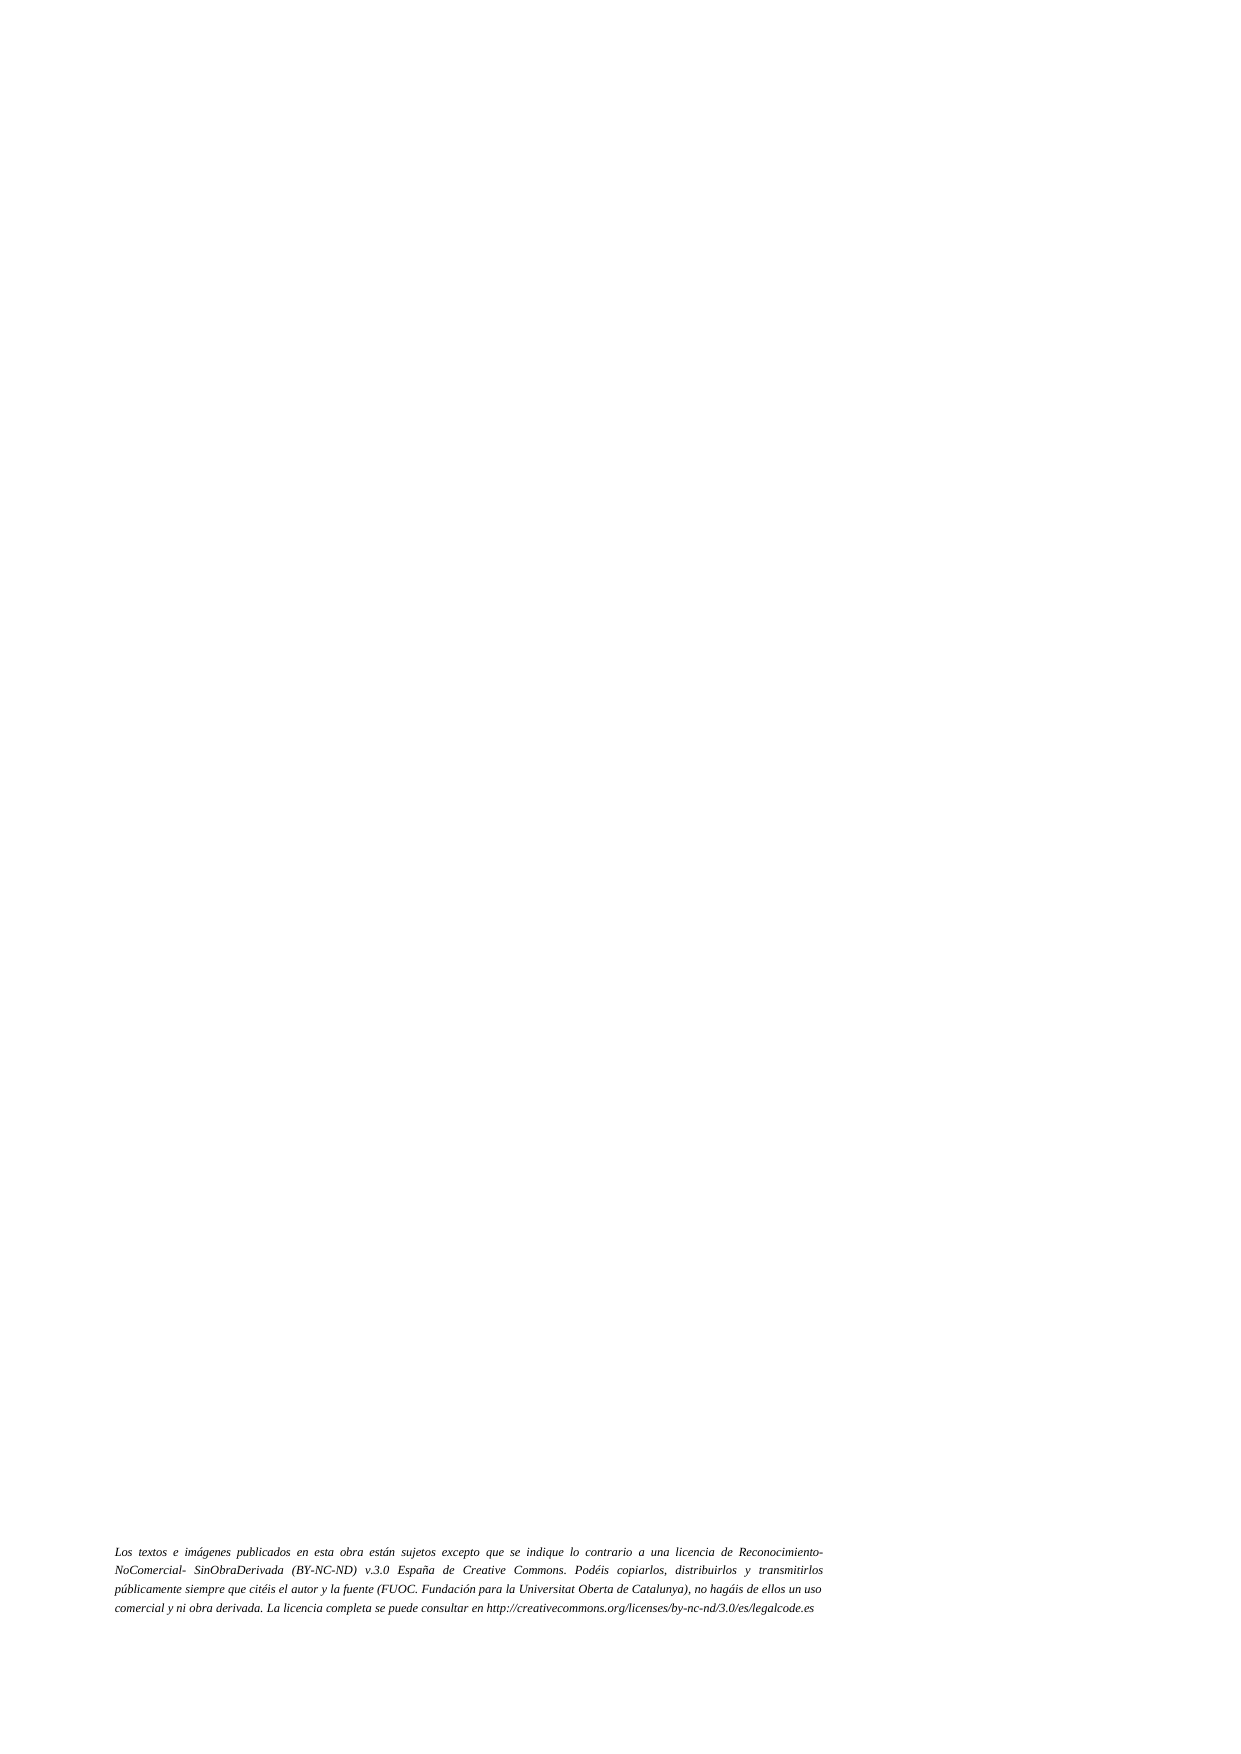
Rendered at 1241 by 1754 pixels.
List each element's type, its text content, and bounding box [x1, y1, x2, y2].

text Los textos e imágenes publicados en esta obra están sujetos excepto que se indique lo contrario a una licencia de Reconocimiento-NoComercial- SinObraDerivada (BY-NC-ND) v.3.0 España de Creative Commons. Podéis copiarlos, distribuirlos y transmitirlos públicamente siempre que citéis el autor y la fuente (FUOC. Fundación para la Universitat Oberta de Catalunya), no hagáis de ellos un uso comercial y ni obra derivada. La licencia completa se puede consultar en http://creativecommons.org/licenses/by-nc-nd/3.0/es/legalcode.es [114, 1544, 823, 1615]
